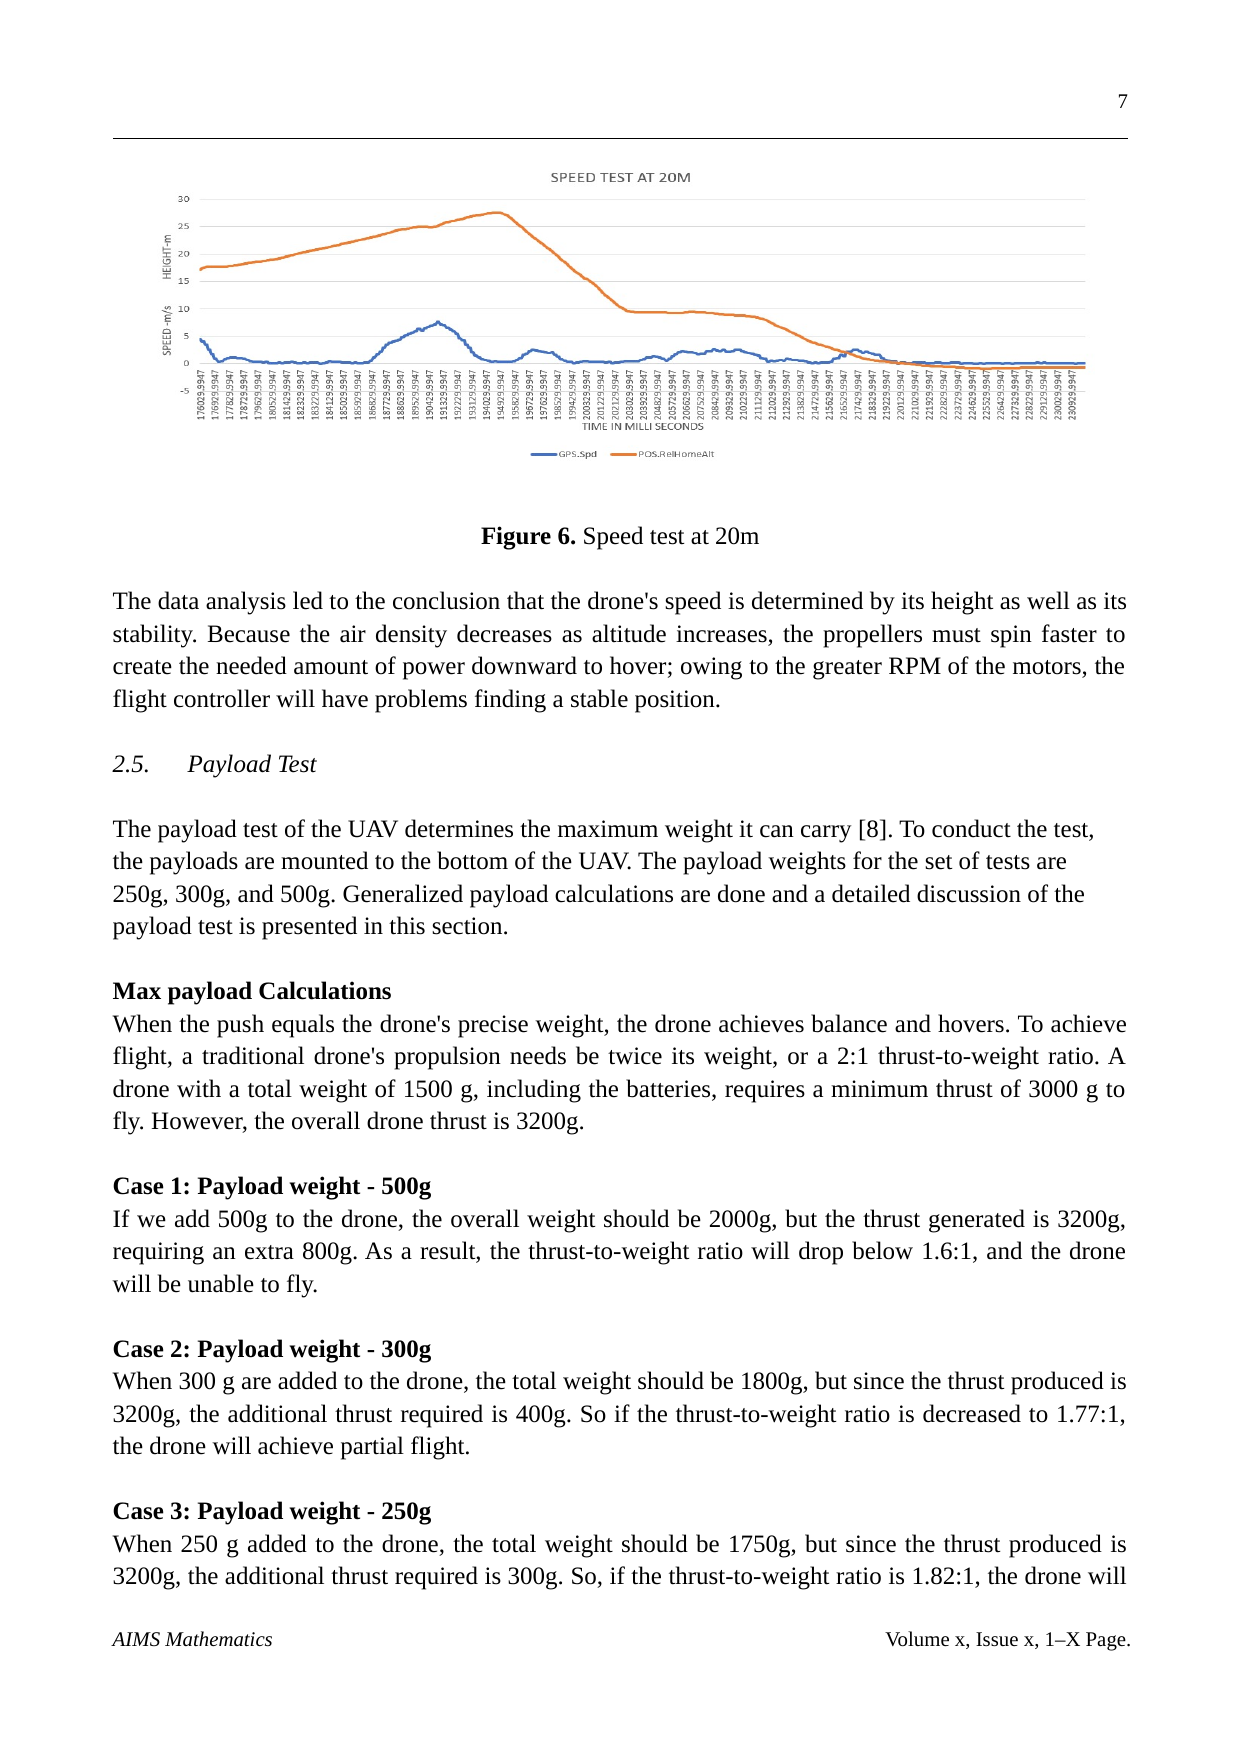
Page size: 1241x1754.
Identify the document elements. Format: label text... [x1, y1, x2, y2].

text The payload test of the UAV determines the maximum weight it can carry . To conduct the test, the payloads are mounted to the bottom of the UAV. The payload weights for the set of tests are 250g, 300g, and 500g. Generalized payload calculations are done and a detailed discussion of the payload test is presented in this section. [112, 812, 1128, 942]
text Max payload Calculations [112, 974, 1128, 1007]
list Payload Test [112, 747, 1128, 779]
text If we add 500g to the drone, the overall weight should be 2000g, but the thrust generated is 3200g, requiring an extra 800g. As a result, the thrust-to-weight ratio will drop below 1.6:1, and the drone will be unable to fly. [112, 1202, 1128, 1299]
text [112, 1527, 1128, 1592]
text Case 2: Payload weight - 300g [112, 1332, 1128, 1364]
text Case 1: Payload weight - 500g [112, 1169, 1128, 1202]
text Figure 6. Speed test at 20m [112, 519, 1128, 552]
text Case 3: Payload weight - 250g [112, 1494, 1128, 1527]
text When 300 g are added to the drone, the total weight should be 1800g, but since the thrust produced is 3200g, the additional thrust required is 400g. So if the thrust-to-weight ratio is decreased to 1.77:1, the drone will achieve partial flight. [112, 1364, 1128, 1462]
picture [145, 162, 1095, 465]
text The data analysis led to the conclusion that the drone's speed is determined by its height as well as its stability. Because the air density decreases as altitude increases, the propellers must spin faster to create the needed amount of power downward to hover; owing to the greater RPM of the motors, the flight controller will have problems finding a stable position. [112, 584, 1128, 714]
text When the push equals the drone's precise weight, the drone achieves balance and hovers. To achieve flight, a traditional drone's propulsion needs be twice its weight, or a 2:1 thrust-to-weight ratio. A drone with a total weight of 1500 g, including the batteries, requires a minimum thrust of 3000 g to fly. However, the overall drone thrust is 3200g. [112, 1007, 1128, 1137]
